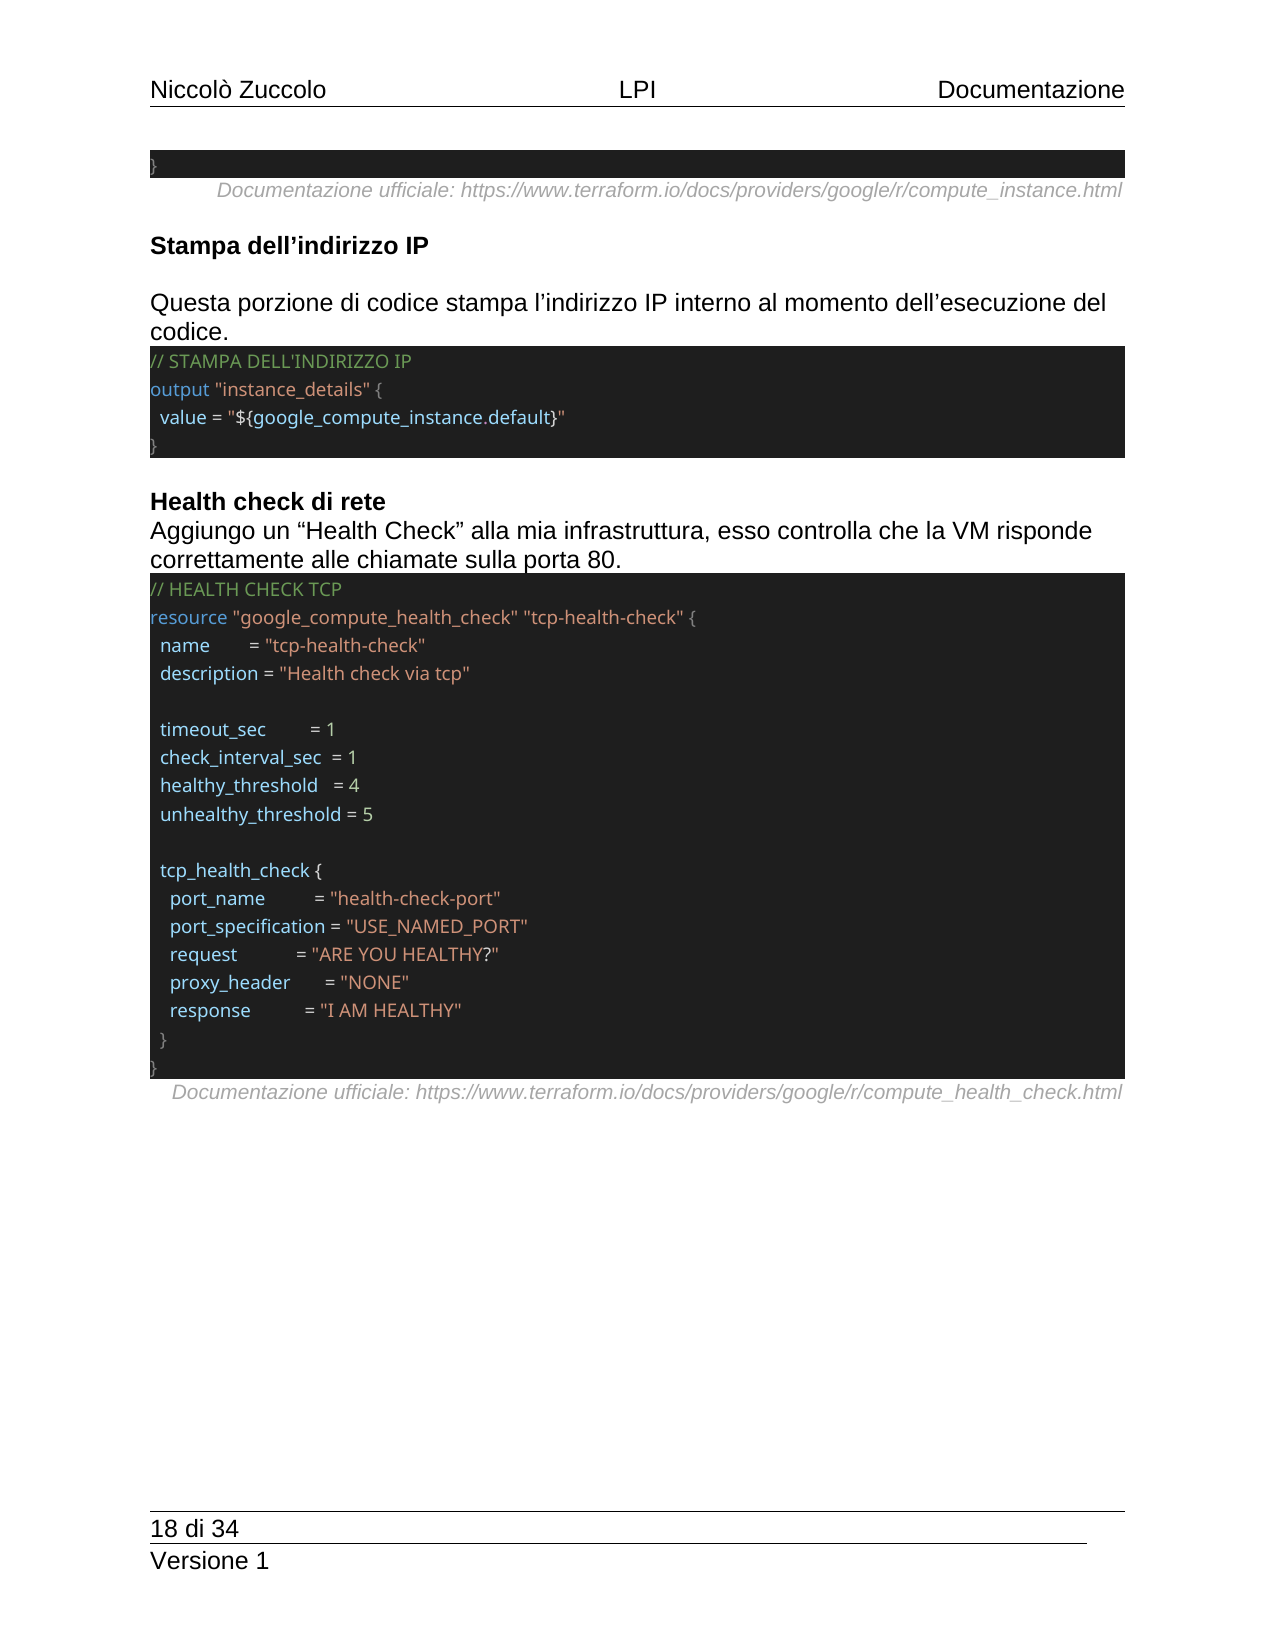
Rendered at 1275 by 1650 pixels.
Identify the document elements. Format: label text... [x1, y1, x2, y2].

text } [150, 1051, 1125, 1079]
text port_name = "health-check-port" [150, 883, 1125, 911]
text Aggiungo un “Health Check” alla mia infrastruttura, esso controlla che la VM risponde correttamente alle chiamate sulla porta 80. [150, 516, 1125, 573]
text Questa porzione di codice stampa l’indirizzo IP interno al momento dell’esecuzione del codice. [150, 288, 1125, 346]
text resource "google_compute_health_check" "tcp-health-check" { [150, 601, 1125, 629]
text Documentazione ufficiale: https://www.terraform.io/docs/providers/google/r/compute_health_check.html [150, 1079, 1125, 1103]
text request = "ARE YOU HEALTHY?" [150, 939, 1125, 967]
text tcp_health_check { [150, 854, 1125, 883]
text response = "I AM HEALTHY" [150, 995, 1125, 1023]
text healthy_threshold = 4 [150, 770, 1125, 798]
text name = "tcp-health-check" [150, 629, 1125, 658]
text // STAMPA DELL'INDIRIZZO IP [150, 346, 1125, 374]
text Stampa dell’indirizzo IP [150, 231, 1125, 259]
text value = "${google_compute_instance.default}" [150, 402, 1125, 430]
text // HEALTH CHECK TCP [150, 573, 1125, 601]
text check_interval_sec = 1 [150, 742, 1125, 770]
text unhealthy_threshold = 5 [150, 798, 1125, 826]
text Health check di rete [150, 487, 1125, 516]
text Documentazione ufficiale: https://www.terraform.io/docs/providers/google/r/compute_instance.html [150, 178, 1125, 202]
text description = "Health check via tcp" [150, 658, 1125, 686]
text output "instance_details" { [150, 374, 1125, 402]
text } [150, 150, 1125, 178]
text } [150, 430, 1125, 458]
text proxy_header = "NONE" [150, 967, 1125, 995]
text } [150, 1023, 1125, 1051]
text timeout_sec = 1 [150, 714, 1125, 742]
text port_specification = "USE_NAMED_PORT" [150, 911, 1125, 939]
